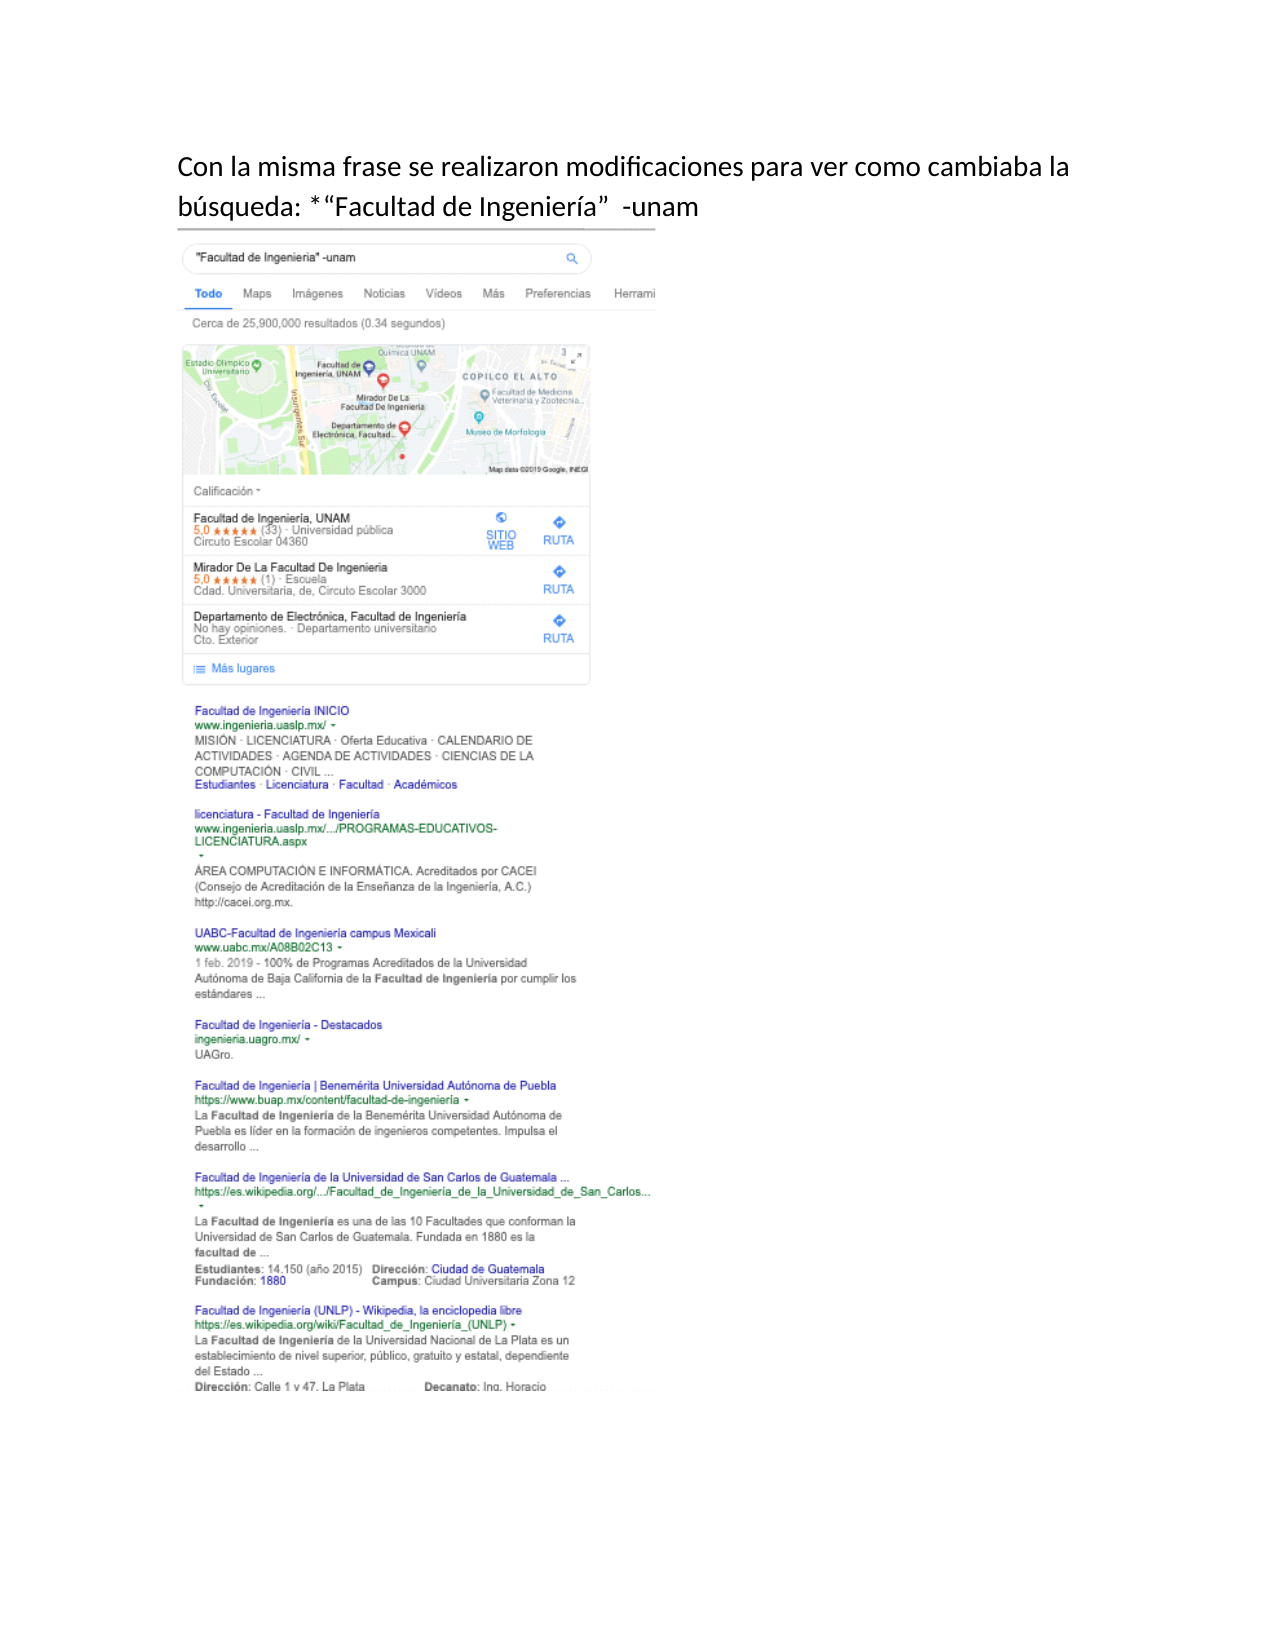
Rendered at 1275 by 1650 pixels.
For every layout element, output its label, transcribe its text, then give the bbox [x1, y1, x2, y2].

picture [177, 228, 656, 1391]
